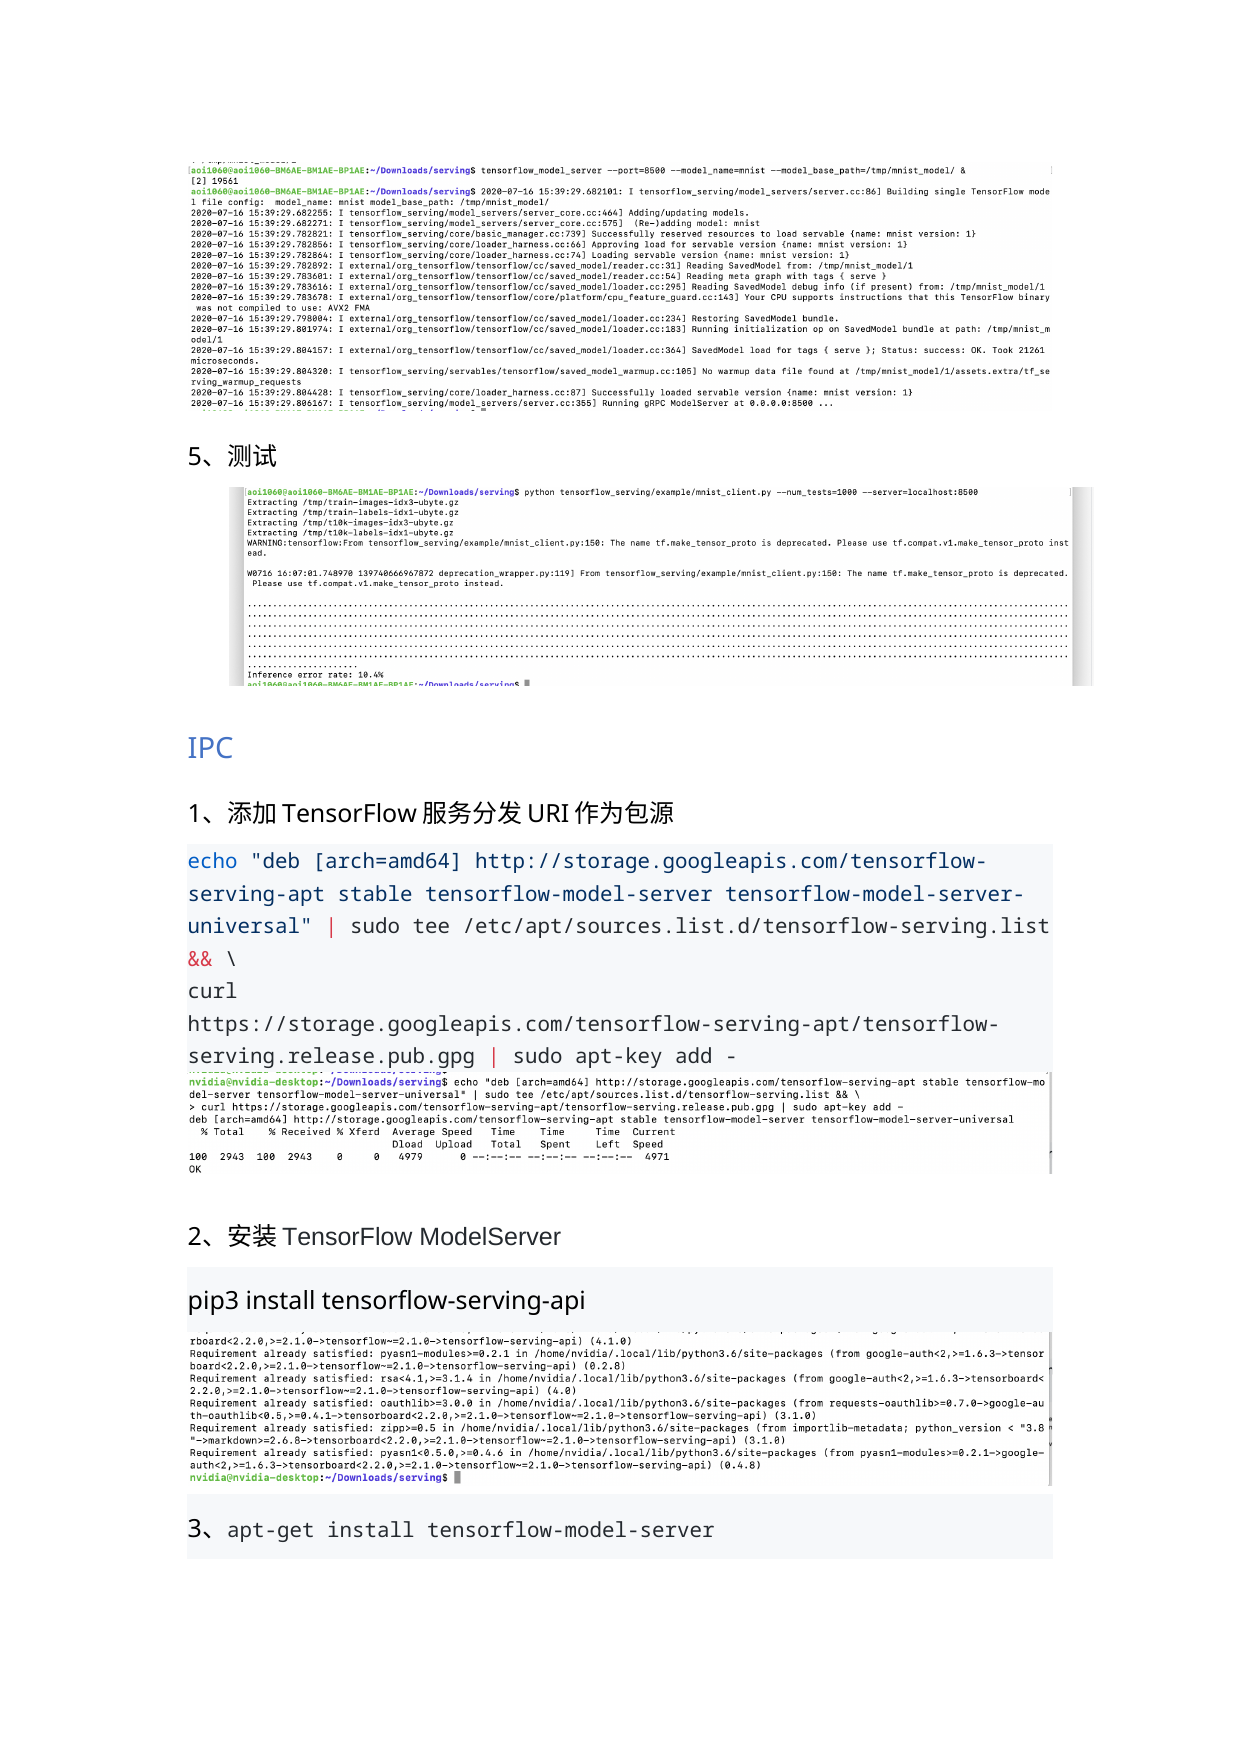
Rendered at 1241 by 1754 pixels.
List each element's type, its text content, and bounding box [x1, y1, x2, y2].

text 3、apt-get install tensorflow-model-server [187, 1494, 1053, 1559]
picture [229, 487, 1094, 686]
text 2、安装TensorFlow ModelServer [187, 1202, 1053, 1267]
picture [187, 1072, 1053, 1174]
picture [187, 1332, 1053, 1486]
text curl https://storage.googleapis.com/tensorflow-serving-apt/tensorflow-serving.release.pub.gpg | sudo apt-key add - [187, 974, 1053, 1072]
text pip3 install tensorflow-serving-api [187, 1267, 1053, 1332]
text echo "deb [arch=amd64] http://storage.googleapis.com/tensorflow-serving-apt stable tensorflow-model-server tensorflow-model-server-universal" | sudo tee /etc/apt/sources.list.d/tensorflow-serving.list && \ [187, 844, 1053, 974]
text 5、测试 [187, 422, 1053, 487]
text IPC [187, 714, 1053, 779]
text 1、添加TensorFlow服务分发URI作为包源 [187, 779, 1053, 844]
picture [187, 162, 1053, 411]
